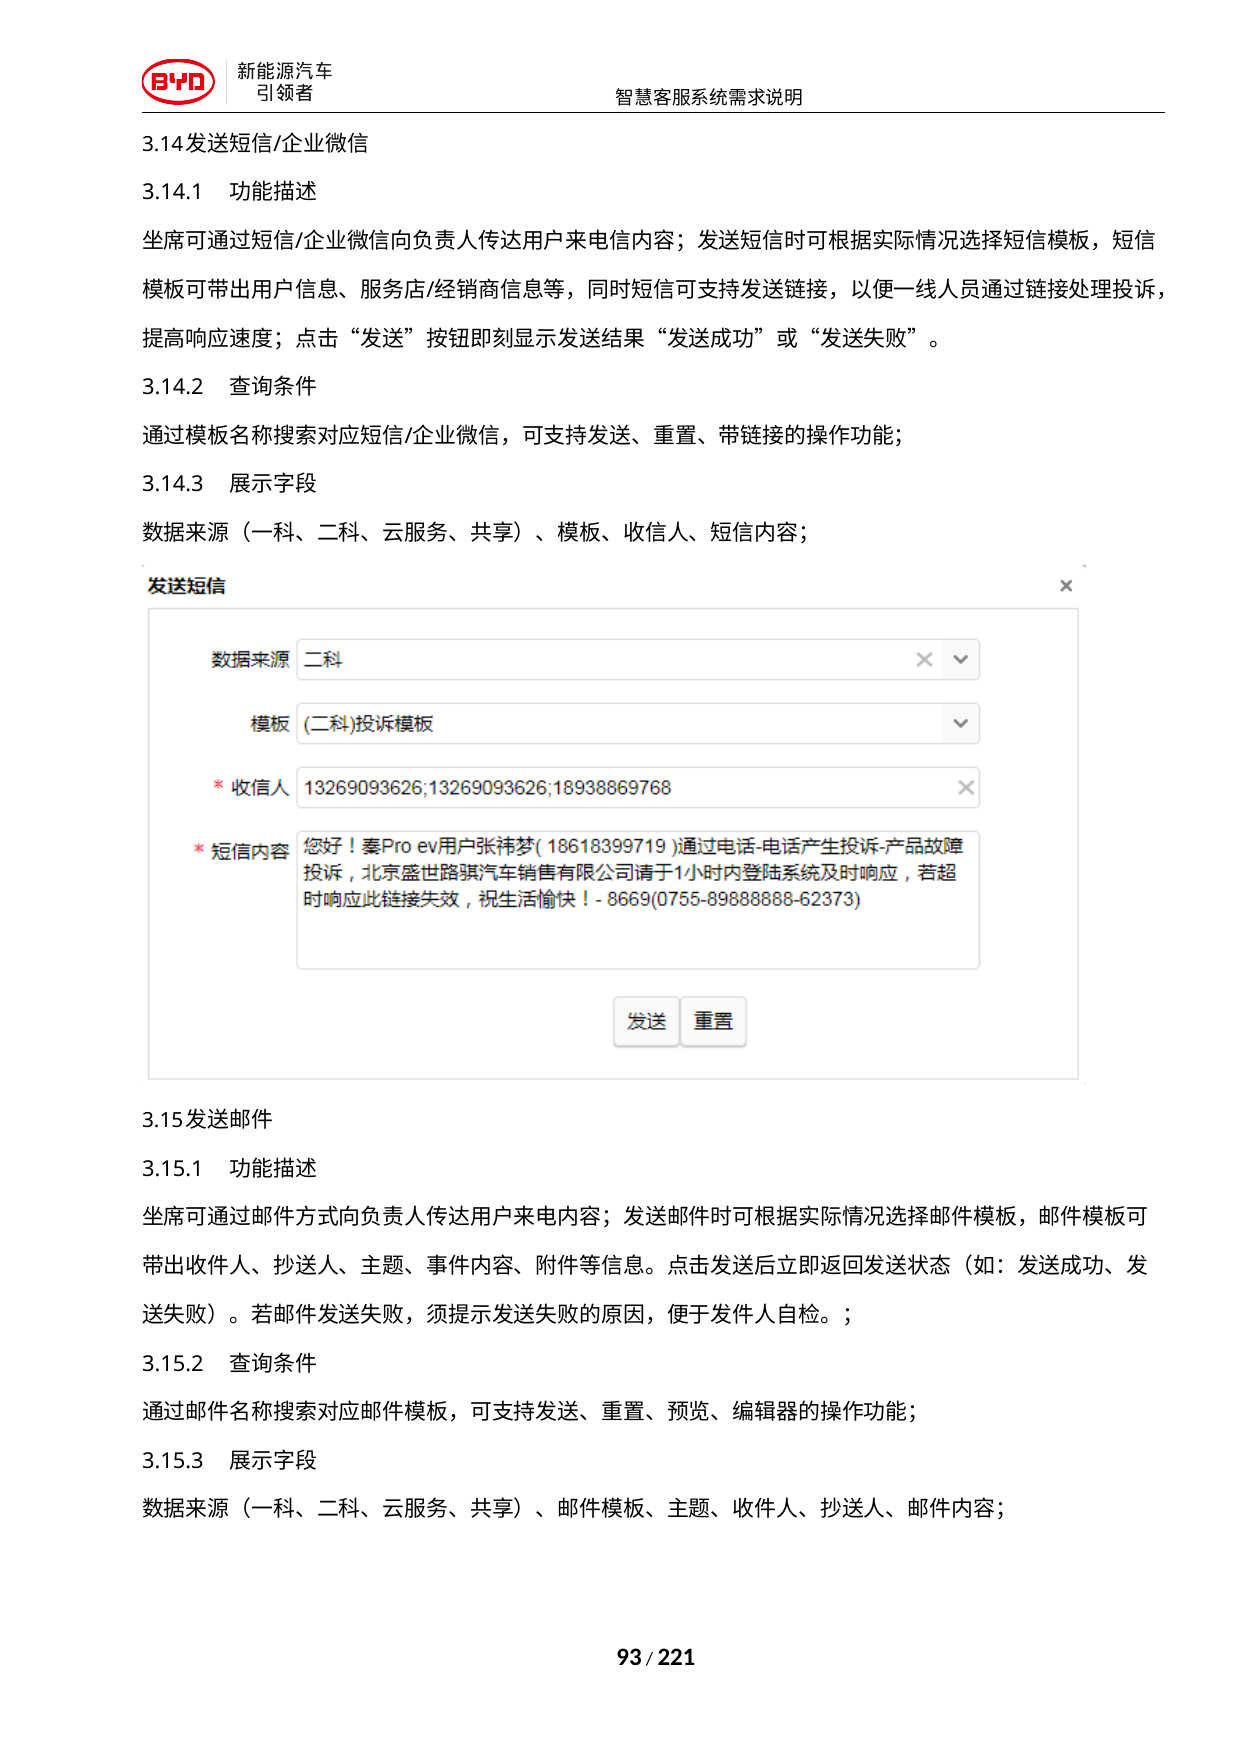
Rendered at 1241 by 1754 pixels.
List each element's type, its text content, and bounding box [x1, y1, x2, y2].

picture [141, 59, 332, 105]
list 查询条件 [142, 1345, 1165, 1378]
text 数据来源（一科、二科、云服务、共享）、模板、收信人、短信内容； [142, 514, 1165, 547]
list 发送短信/企业微信 [142, 125, 1165, 158]
list 展示字段 [142, 1442, 1165, 1475]
text 坐席可通过短信/企业微信向负责人传达用户来电信内容；发送短信时可根据实际情况选择短信模板，短信模板可带出用户信息、服务店/经销商信息等，同时短信可支持发送链接，以便一线人员通过链接处理投诉，提高响应速度；点击“发送”按钮即刻显示发送结果“发送成功”或“发送失败”。 [142, 222, 1165, 353]
list 发送邮件 [142, 1102, 1165, 1134]
list 功能描述 [142, 1150, 1165, 1183]
picture [141, 565, 1086, 1084]
list 展示字段 [142, 466, 1165, 499]
list 查询条件 [142, 369, 1165, 402]
text 数据来源（一科、二科、云服务、共享）、邮件模板、主题、收件人、抄送人、邮件内容； [142, 1491, 1165, 1524]
list 功能描述 [142, 174, 1165, 206]
text 通过邮件名称搜索对应邮件模板，可支持发送、重置、预览、编辑器的操作功能； [142, 1394, 1165, 1427]
text 通过模板名称搜索对应短信/企业微信，可支持发送、重置、带链接的操作功能； [142, 417, 1165, 450]
text 坐席可通过邮件方式向负责人传达用户来电内容；发送邮件时可根据实际情况选择邮件模板，邮件模板可带出收件人、抄送人、主题、事件内容、附件等信息。点击发送后立即返回发送状态（如：发送成功、发送失败）。若邮件发送失败，须提示发送失败的原因，便于发件人自检。； [142, 1199, 1165, 1329]
